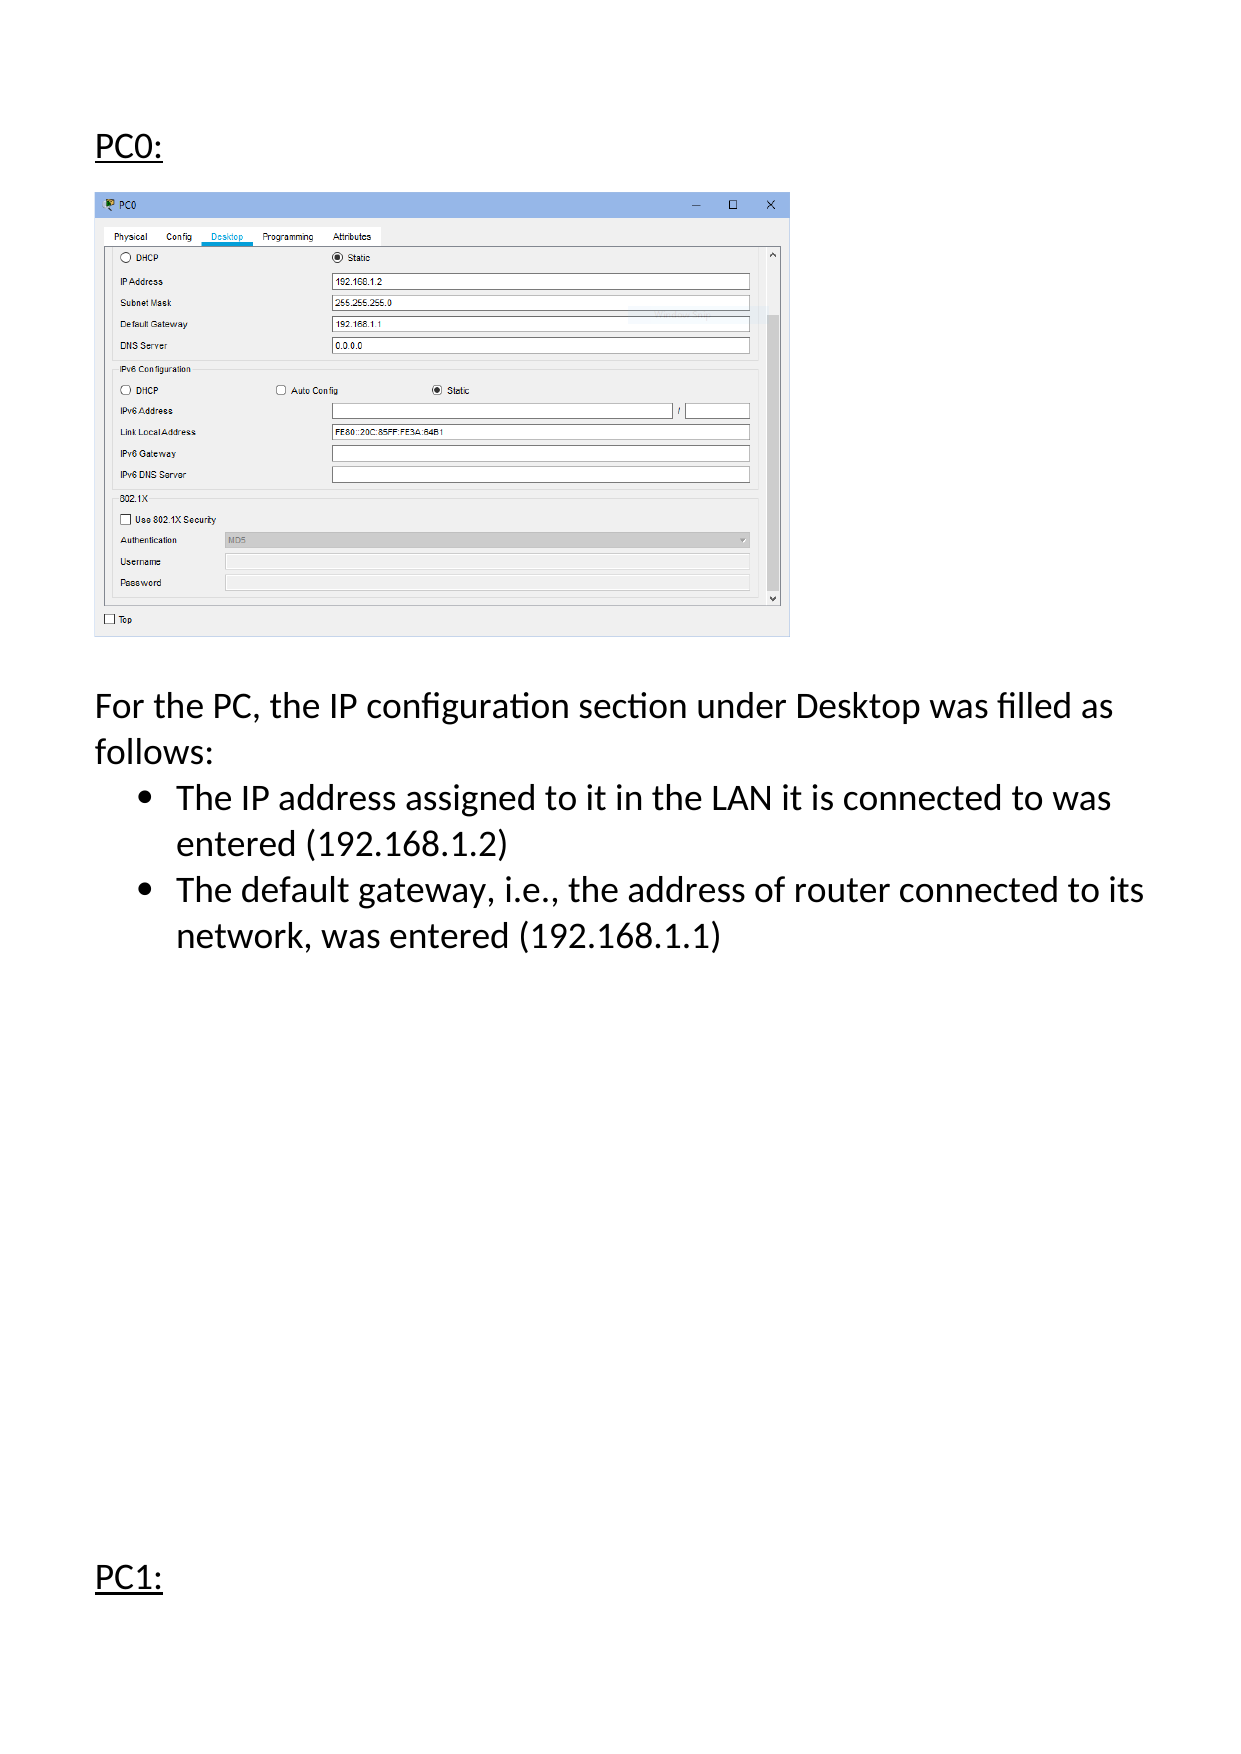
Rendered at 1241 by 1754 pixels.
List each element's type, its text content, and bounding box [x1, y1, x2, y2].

picture [94, 192, 790, 637]
text PC0: [94, 122, 1147, 168]
text PC1: [94, 1553, 1147, 1599]
list The default gateway, i.e., the address of router connected to its network, was entered (192.168.1.1) [138, 866, 1147, 957]
list The IP address assigned to it in the LAN it is connected to was entered (192.168.1.2) [138, 774, 1147, 866]
text For the PC, the IP configuration section under Desktop was filled as follows: [94, 682, 1147, 774]
